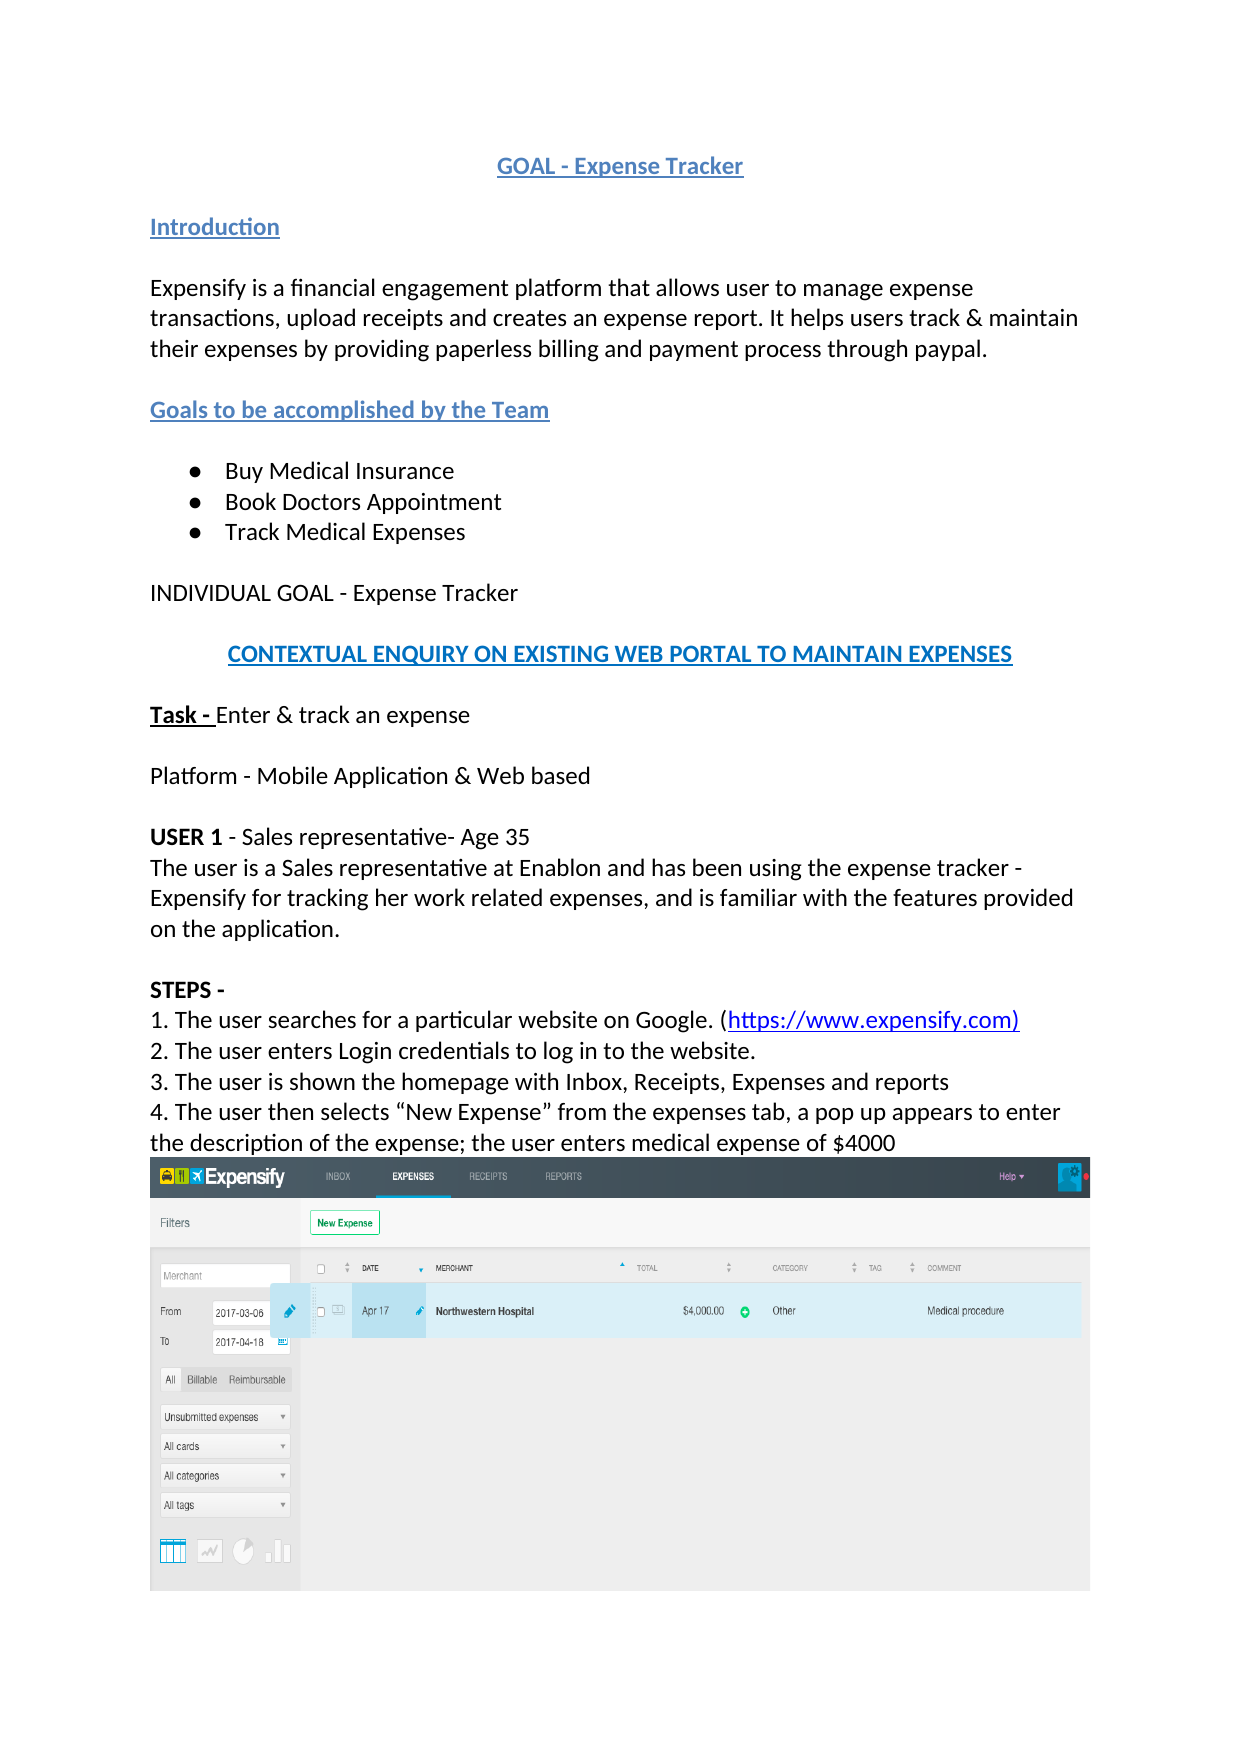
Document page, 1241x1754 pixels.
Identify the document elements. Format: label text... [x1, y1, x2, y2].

text USER 1 - Sales representative- Age 35 [150, 821, 1090, 852]
list Buy Medical Insurance [187, 455, 1090, 486]
text Expensify is a financial engagement platform that allows user to manage expense transactions, upload receipts and creates an expense report. It helps users track & maintain their expenses by providing paperless billing and payment process through paypal. [150, 272, 1090, 364]
text GOAL - Expense Tracker [150, 150, 1090, 181]
text 3. The user is shown the homepage with Inbox, Receipts, Expenses and reports [150, 1066, 1090, 1096]
text The user is a Sales representative at Enablon and has been using the expense tracker - Expensify for tracking her work related expenses, and is familiar with the features provided on the application. [150, 852, 1090, 943]
list Book Doctors Appointment [187, 486, 1090, 516]
text Task - Enter & track an expense [150, 699, 1090, 730]
text 1. The user searches for a particular website on Google. (https://www.expensify.com) [150, 1004, 1090, 1035]
text CONTEXTUAL ENQUIRY ON EXISTING WEB PORTAL TO MAINTAIN EXPENSES [150, 638, 1090, 669]
text Goals to be accomplished by the Team [150, 394, 1090, 425]
text INDIVIDUAL GOAL - Expense Tracker [150, 577, 1090, 608]
list Track Medical Expenses [187, 516, 1090, 547]
text STEPS - [150, 974, 1090, 1004]
text Introduction [150, 211, 1090, 242]
text Platform - Mobile Application & Web based [150, 760, 1090, 791]
picture [150, 1157, 1091, 1591]
text 2. The user enters Login credentials to log in to the website. [150, 1035, 1090, 1066]
text 4. The user then selects “New Expense” from the expenses tab, a pop up appears to enter the description of the expense; the user enters medical expense of $4000 [150, 1096, 1090, 1157]
